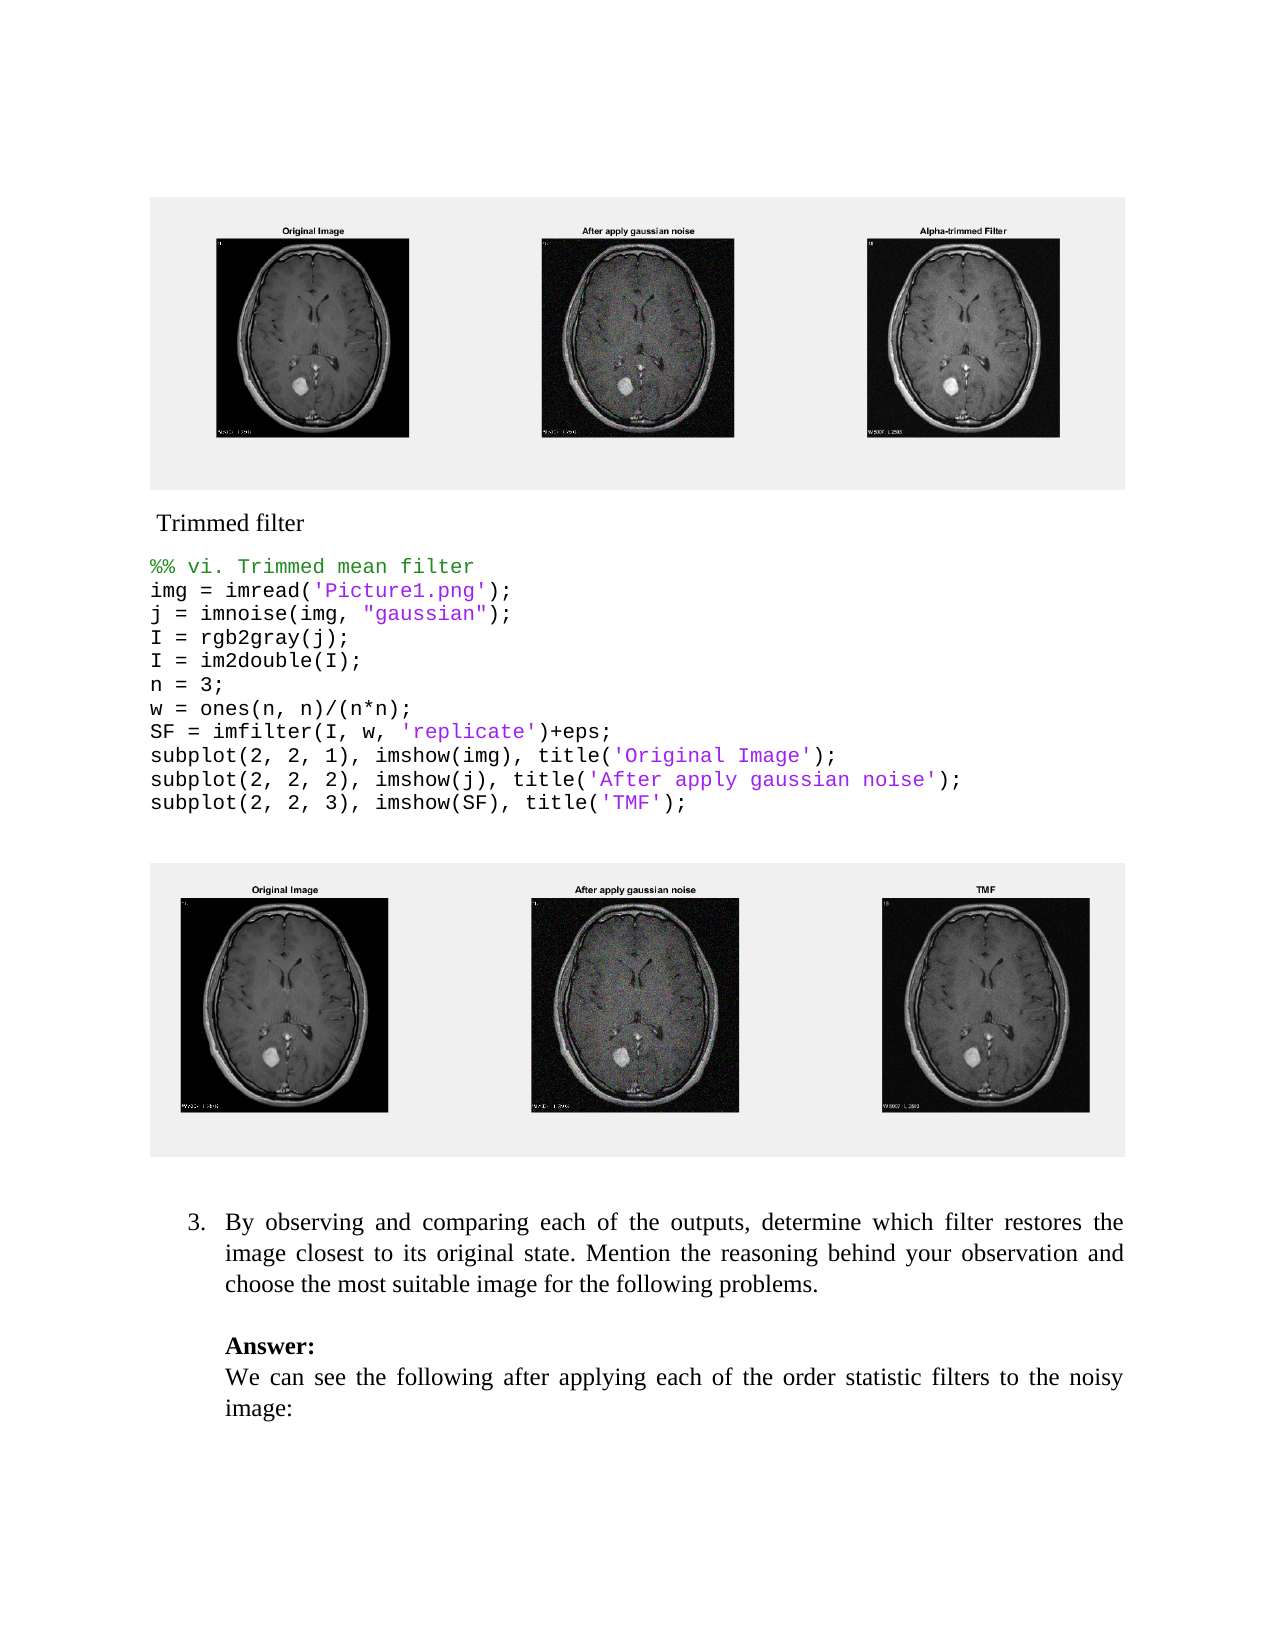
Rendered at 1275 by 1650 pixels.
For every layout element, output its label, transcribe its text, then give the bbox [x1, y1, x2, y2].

text subplot(2, 2, 1), imshow(img), title('Original Image'); [150, 745, 1125, 769]
text img = imread('Picture1.png'); [150, 579, 1125, 603]
text subplot(2, 2, 3), imshow(SF), title('TMF'); [150, 792, 1125, 816]
text Trimmed filter [150, 508, 1125, 537]
text I = im2double(I); [150, 651, 1125, 674]
text subplot(2, 2, 2), imshow(j), title('After apply gaussian noise'); [150, 769, 1125, 792]
picture [150, 197, 1125, 490]
text j = imnoise(img, "gaussian"); [150, 603, 1125, 627]
text n = 3; [150, 674, 1125, 698]
list Answer: [225, 1331, 1125, 1359]
list We can see the following after applying each of the order statistic filters to the noisy image: [225, 1362, 1125, 1422]
text SF = imfilter(I, w, 'replicate')+eps; [150, 721, 1125, 745]
text w = ones(n, n)/(n*n); [150, 698, 1125, 721]
text %% vi. Trimmed mean filter [150, 556, 1125, 579]
list By observing and comparing each of the outputs, determine which filter restores the image closest to its original state. Mention the reasoning behind your observation and choose the most suitable image for the following problems. [187, 1207, 1125, 1297]
text I = rgb2gray(j); [150, 627, 1125, 651]
picture [150, 863, 1125, 1157]
